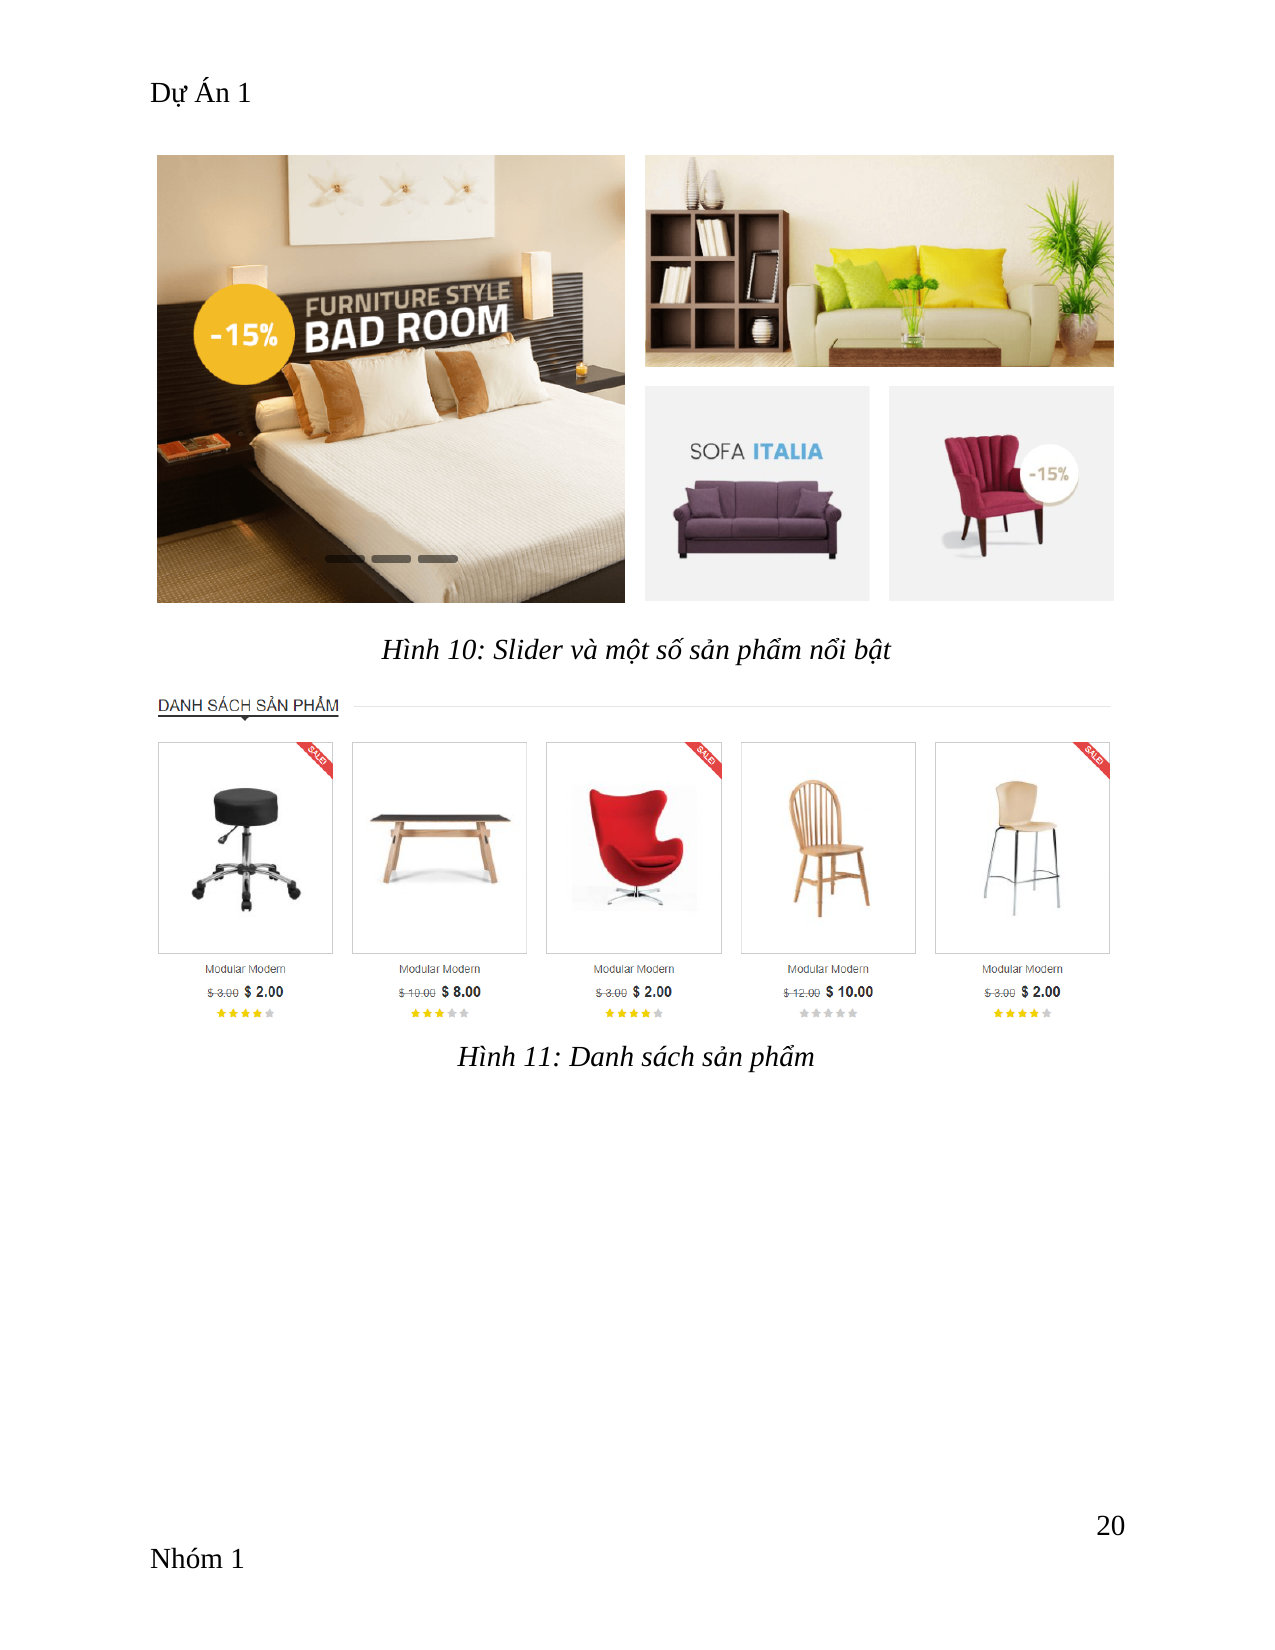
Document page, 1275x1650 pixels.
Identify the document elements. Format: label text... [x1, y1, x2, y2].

picture [150, 150, 1125, 613]
text Hình 10: Slider và một số sản phẩm nổi bật [150, 632, 1125, 665]
text Hình 11: Danh sách sản phẩm [150, 1039, 1125, 1073]
picture [150, 684, 1125, 1020]
